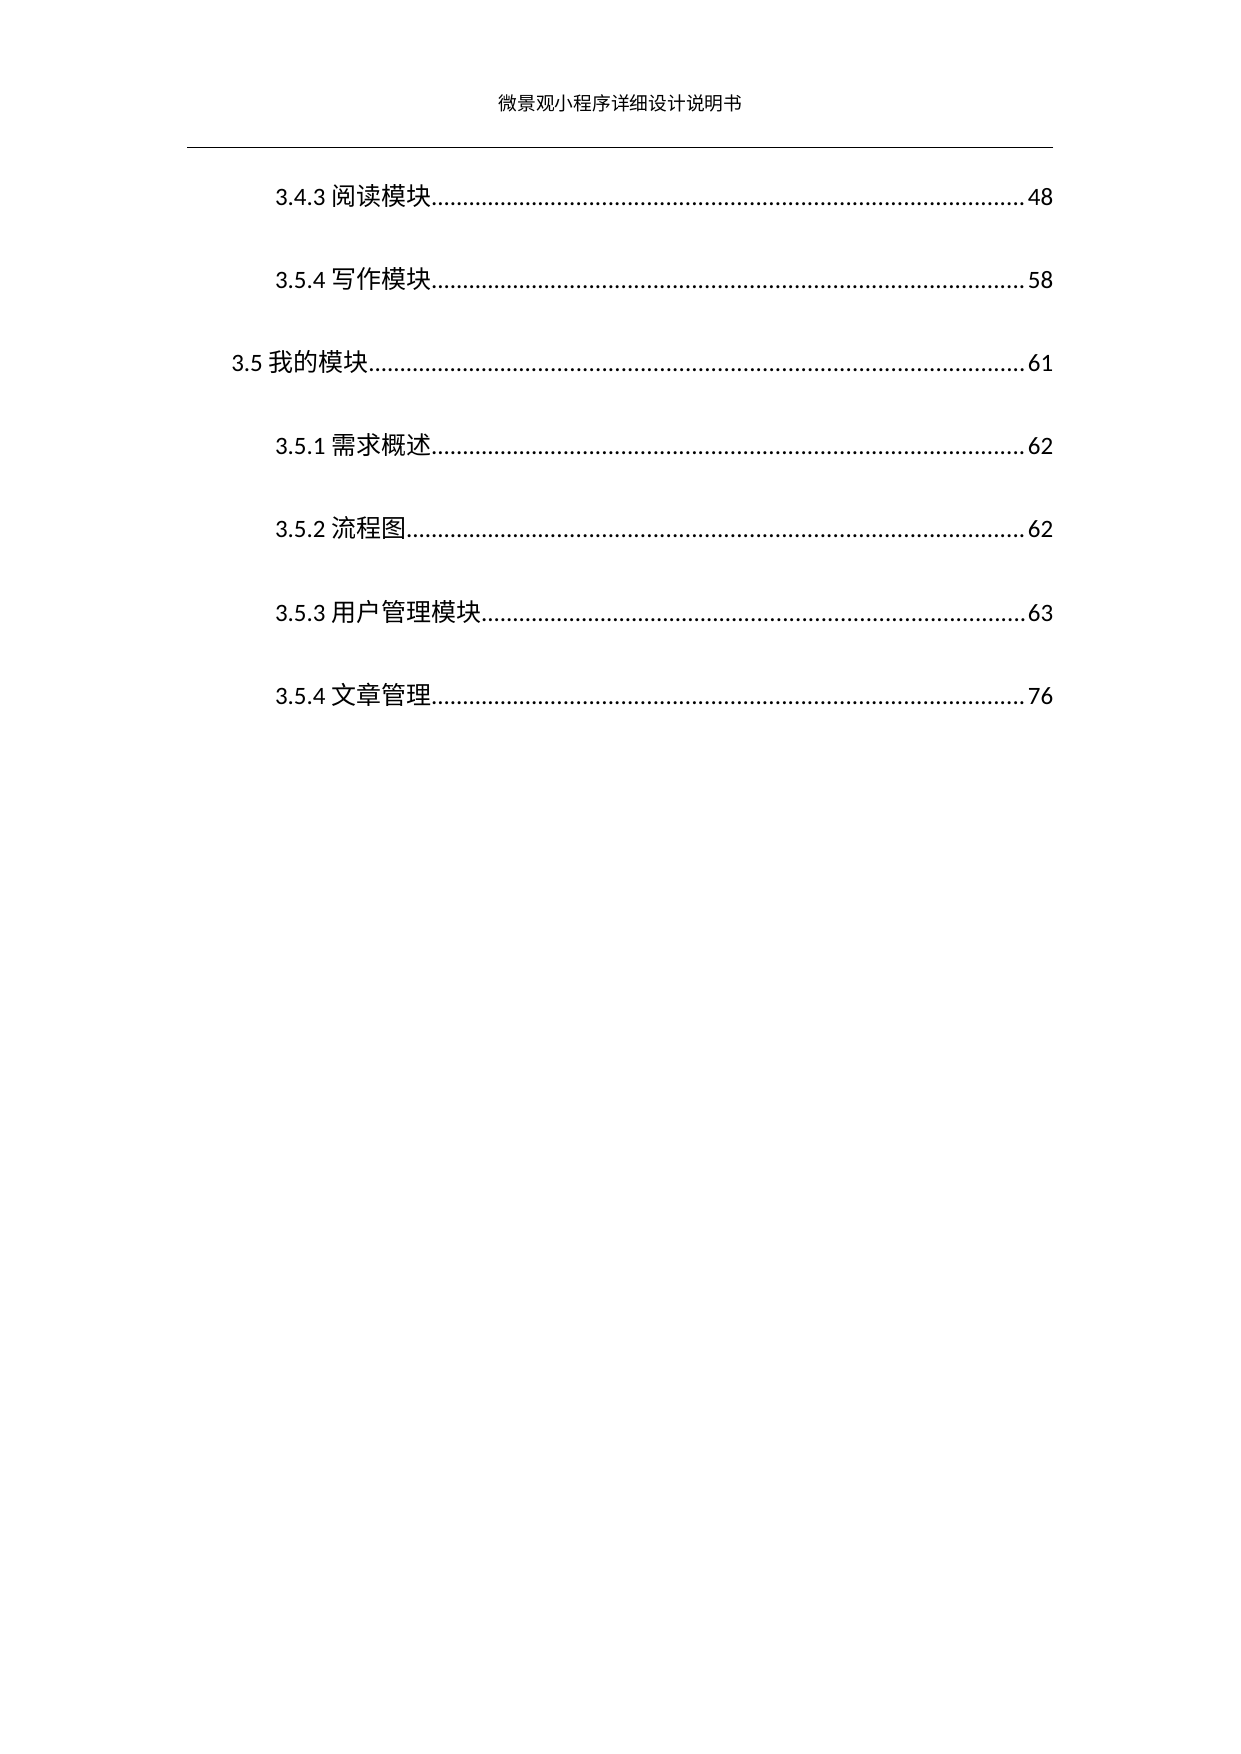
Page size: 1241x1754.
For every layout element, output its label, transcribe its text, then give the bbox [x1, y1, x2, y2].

text 3.5.4 写作模块 58 [275, 245, 1053, 310]
text 3.5.3 用户管理模块 63 [275, 578, 1053, 643]
text 3.5.4 文章管理 76 [275, 661, 1053, 726]
text 3.5 我的模块 61 [231, 328, 1053, 393]
text 3.4.3 阅读模块 48 [275, 162, 1053, 227]
text 3.5.1 需求概述 62 [275, 411, 1053, 476]
text 3.5.2 流程图 62 [275, 494, 1053, 559]
